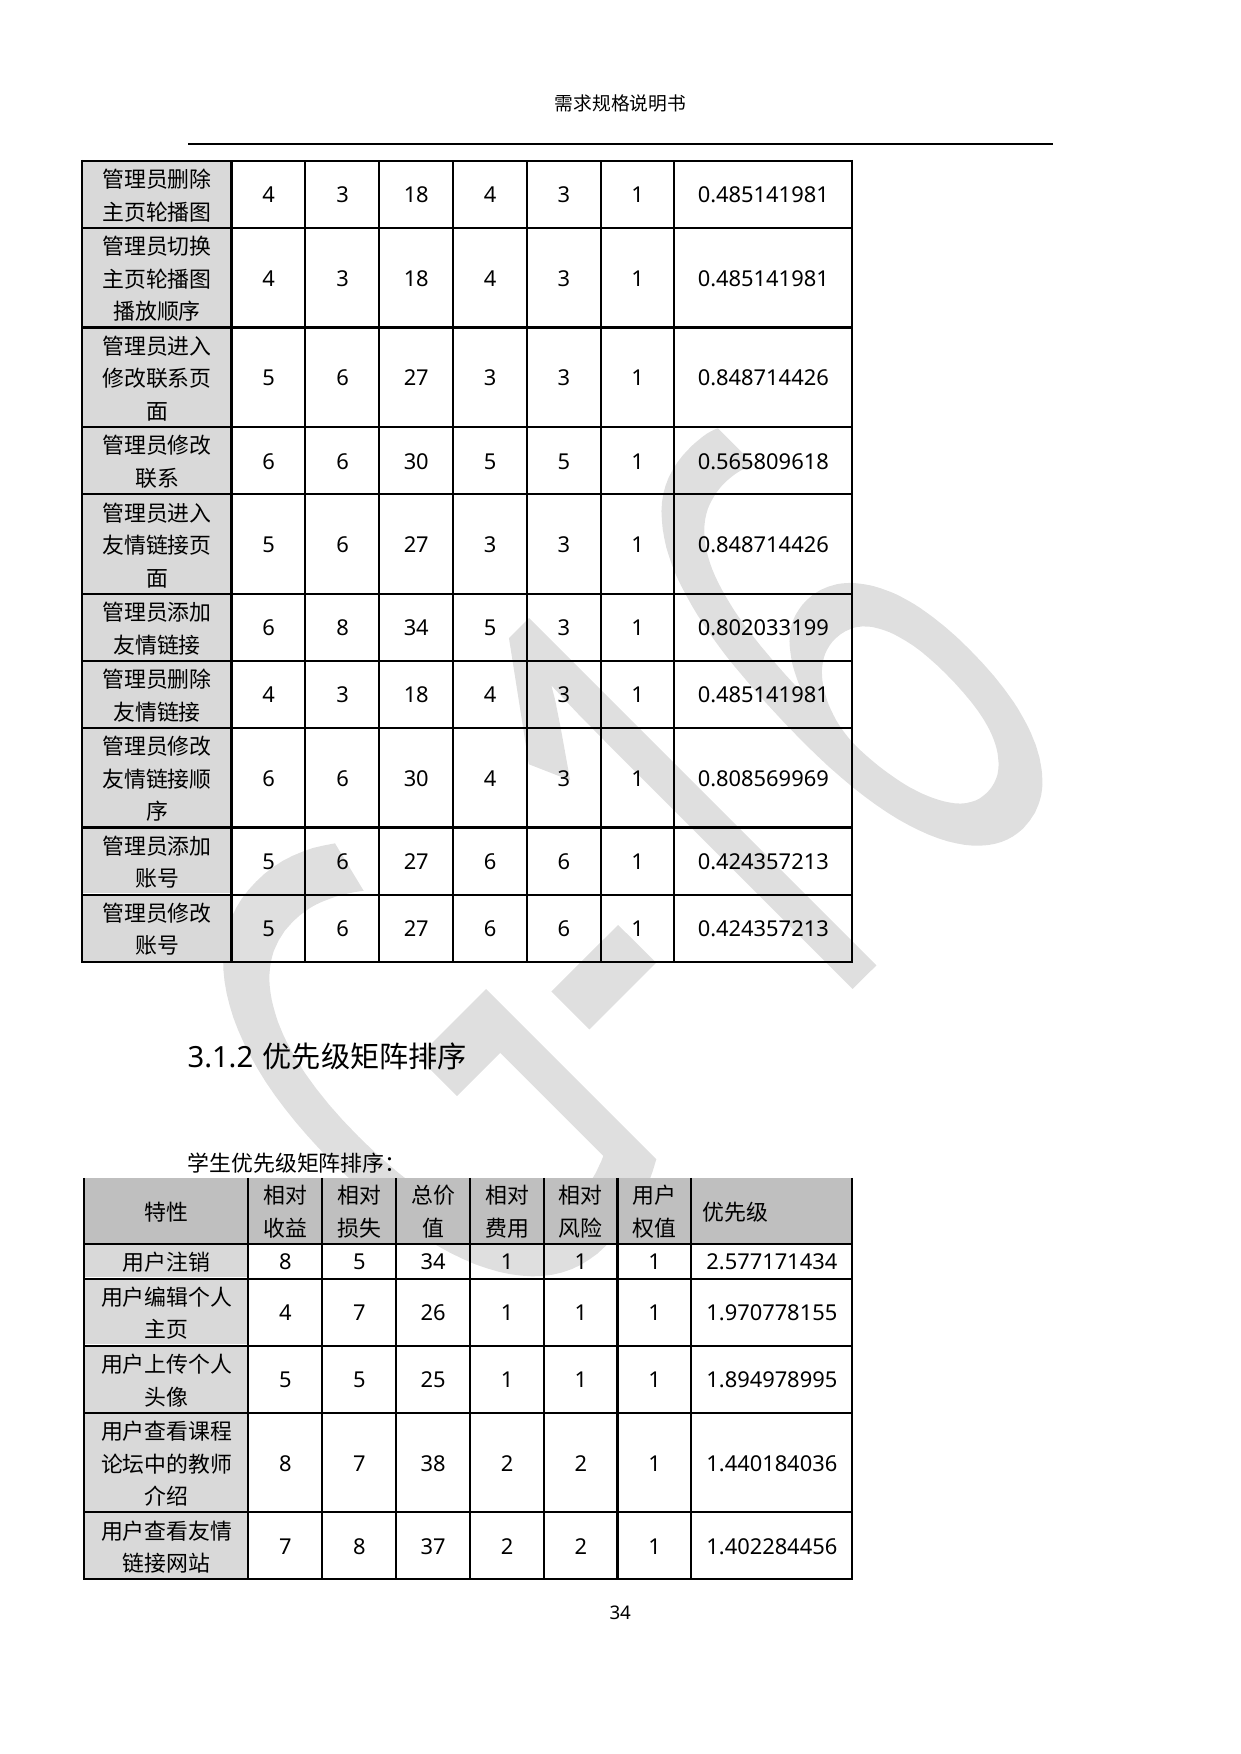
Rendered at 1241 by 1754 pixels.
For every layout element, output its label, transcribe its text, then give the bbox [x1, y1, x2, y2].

table_cell 2 [471, 1414, 543, 1511]
table_cell 8 [323, 1513, 395, 1578]
table_cell 用户查看课程论坛中的教师介绍 [85, 1414, 247, 1511]
table_cell 6 [306, 896, 378, 961]
table_cell 4 [454, 729, 526, 826]
table_cell 4 [454, 229, 526, 326]
table_cell 1 [471, 1347, 543, 1412]
table_cell 6 [306, 729, 378, 826]
table_header 总价值 [397, 1178, 469, 1243]
table_cell 5 [323, 1245, 395, 1277]
table_cell 1 [619, 1414, 690, 1511]
table_cell 6 [233, 729, 304, 826]
table_cell 管理员进入友情链接页面 [83, 495, 230, 593]
table_cell 5 [233, 829, 304, 893]
table_cell 管理员修改联系 [83, 428, 230, 493]
table_cell 1 [545, 1280, 616, 1344]
table_cell 3 [306, 229, 378, 326]
text 学生优先级矩阵排序： [187, 1145, 1053, 1178]
table_cell 1.402284456 [692, 1513, 851, 1578]
table_cell 6 [306, 829, 378, 893]
table_cell 27 [380, 495, 452, 593]
table_cell 4 [233, 162, 304, 227]
table_cell 6 [306, 495, 378, 593]
table_cell 2 [545, 1513, 616, 1578]
table_cell 1 [545, 1347, 616, 1412]
table_cell 6 [306, 329, 378, 426]
table_cell 5 [233, 896, 304, 961]
table_cell 0.424357213 [675, 896, 851, 961]
table_cell 1 [619, 1280, 690, 1344]
table_cell 0.485141981 [675, 662, 851, 727]
table_cell 4 [454, 662, 526, 727]
table_cell 27 [380, 329, 452, 426]
table_header 相对费用 [471, 1178, 543, 1243]
table_cell 6 [528, 829, 600, 893]
table_cell 2 [545, 1414, 616, 1511]
table_cell 管理员添加账号 [83, 829, 230, 893]
table_header 相对收益 [249, 1178, 321, 1243]
table_cell 6 [454, 829, 526, 893]
table_cell 1 [471, 1245, 543, 1277]
subtitle 优先级矩阵排序 [187, 1022, 1053, 1087]
table_cell 4 [454, 162, 526, 227]
table_cell 8 [249, 1245, 321, 1277]
table_cell 0.802033199 [675, 595, 851, 660]
table_cell 管理员删除友情链接 [83, 662, 230, 727]
table_cell 25 [397, 1347, 469, 1412]
table_cell 1 [602, 729, 673, 826]
table_cell 30 [380, 729, 452, 826]
table_header 相对风险 [545, 1178, 616, 1243]
table_cell 18 [380, 662, 452, 727]
table_cell 6 [233, 428, 304, 493]
table_cell 7 [249, 1513, 321, 1578]
table_header 特性 [85, 1178, 247, 1243]
table_cell 0.485141981 [675, 162, 851, 227]
table_cell 4 [233, 662, 304, 727]
table_header 相对损失 [323, 1178, 395, 1243]
table_cell 1 [602, 829, 673, 893]
table_cell 0.424357213 [675, 829, 851, 893]
table_cell 6 [233, 595, 304, 660]
table_cell 5 [323, 1347, 395, 1412]
table_cell 5 [233, 495, 304, 593]
table_cell 管理员修改账号 [83, 896, 230, 961]
table_cell 0.485141981 [675, 229, 851, 326]
table_cell 18 [380, 162, 452, 227]
table_cell 3 [306, 162, 378, 227]
table_cell 3 [528, 662, 600, 727]
table_cell 3 [528, 162, 600, 227]
table_cell 1 [619, 1347, 690, 1412]
table_cell 34 [380, 595, 452, 660]
table_cell 8 [306, 595, 378, 660]
table_cell 3 [528, 729, 600, 826]
table_cell 2.577171434 [692, 1245, 851, 1277]
table_cell 1 [602, 595, 673, 660]
table_cell 3 [306, 662, 378, 727]
table_cell 8 [249, 1414, 321, 1511]
table_cell 1 [619, 1513, 690, 1578]
table_cell 38 [397, 1414, 469, 1511]
table_cell 管理员切换主页轮播图播放顺序 [83, 229, 230, 326]
table_cell 0.848714426 [675, 495, 851, 593]
table_cell 1 [602, 896, 673, 961]
table_cell 管理员进入修改联系页面 [83, 329, 230, 426]
table_cell 37 [397, 1513, 469, 1578]
table_cell 5 [249, 1347, 321, 1412]
table_cell 1 [602, 495, 673, 593]
table_cell 0.565809618 [675, 428, 851, 493]
table_cell 3 [528, 329, 600, 426]
table_cell 用户注销 [85, 1245, 247, 1277]
table_cell 7 [323, 1414, 395, 1511]
table_cell 6 [306, 428, 378, 493]
table_cell 7 [323, 1280, 395, 1344]
table_cell 27 [380, 896, 452, 961]
table_cell 2 [471, 1513, 543, 1578]
table_cell 1 [602, 229, 673, 326]
table_cell 管理员修改友情链接顺序 [83, 729, 230, 826]
table_cell 1 [602, 662, 673, 727]
table_cell 1.440184036 [692, 1414, 851, 1511]
table_cell 1.970778155 [692, 1280, 851, 1344]
table_cell 0.808569969 [675, 729, 851, 826]
table_cell 4 [249, 1280, 321, 1344]
table_cell 6 [528, 896, 600, 961]
table_header 用户权值 [619, 1178, 690, 1243]
table_cell 5 [454, 428, 526, 493]
table_cell 1 [602, 162, 673, 227]
table_cell 27 [380, 829, 452, 893]
table_cell 5 [454, 595, 526, 660]
table_cell 1 [545, 1245, 616, 1277]
table_cell 1 [602, 329, 673, 426]
table_cell 5 [528, 428, 600, 493]
table_cell 3 [528, 595, 600, 660]
table_cell 1 [619, 1245, 690, 1277]
table_cell 管理员删除主页轮播图 [83, 162, 230, 227]
table_cell 0.848714426 [675, 329, 851, 426]
table_cell 1.894978995 [692, 1347, 851, 1412]
table_cell 4 [233, 229, 304, 326]
table_cell 用户查看友情链接网站 [85, 1513, 247, 1578]
table_header 优先级 [692, 1178, 851, 1243]
table_cell 30 [380, 428, 452, 493]
table_cell 3 [528, 229, 600, 326]
table_cell 用户编辑个人主页 [85, 1280, 247, 1344]
table_cell 3 [454, 495, 526, 593]
table_cell 3 [454, 329, 526, 426]
table_cell 用户上传个人头像 [85, 1347, 247, 1412]
table_cell 5 [233, 329, 304, 426]
table_cell 26 [397, 1280, 469, 1344]
table_cell 1 [602, 428, 673, 493]
table_cell 1 [471, 1280, 543, 1344]
table_cell 6 [454, 896, 526, 961]
table_cell 3 [528, 495, 600, 593]
table_cell 管理员添加友情链接 [83, 595, 230, 660]
table_cell 34 [397, 1245, 469, 1277]
table_cell 18 [380, 229, 452, 326]
